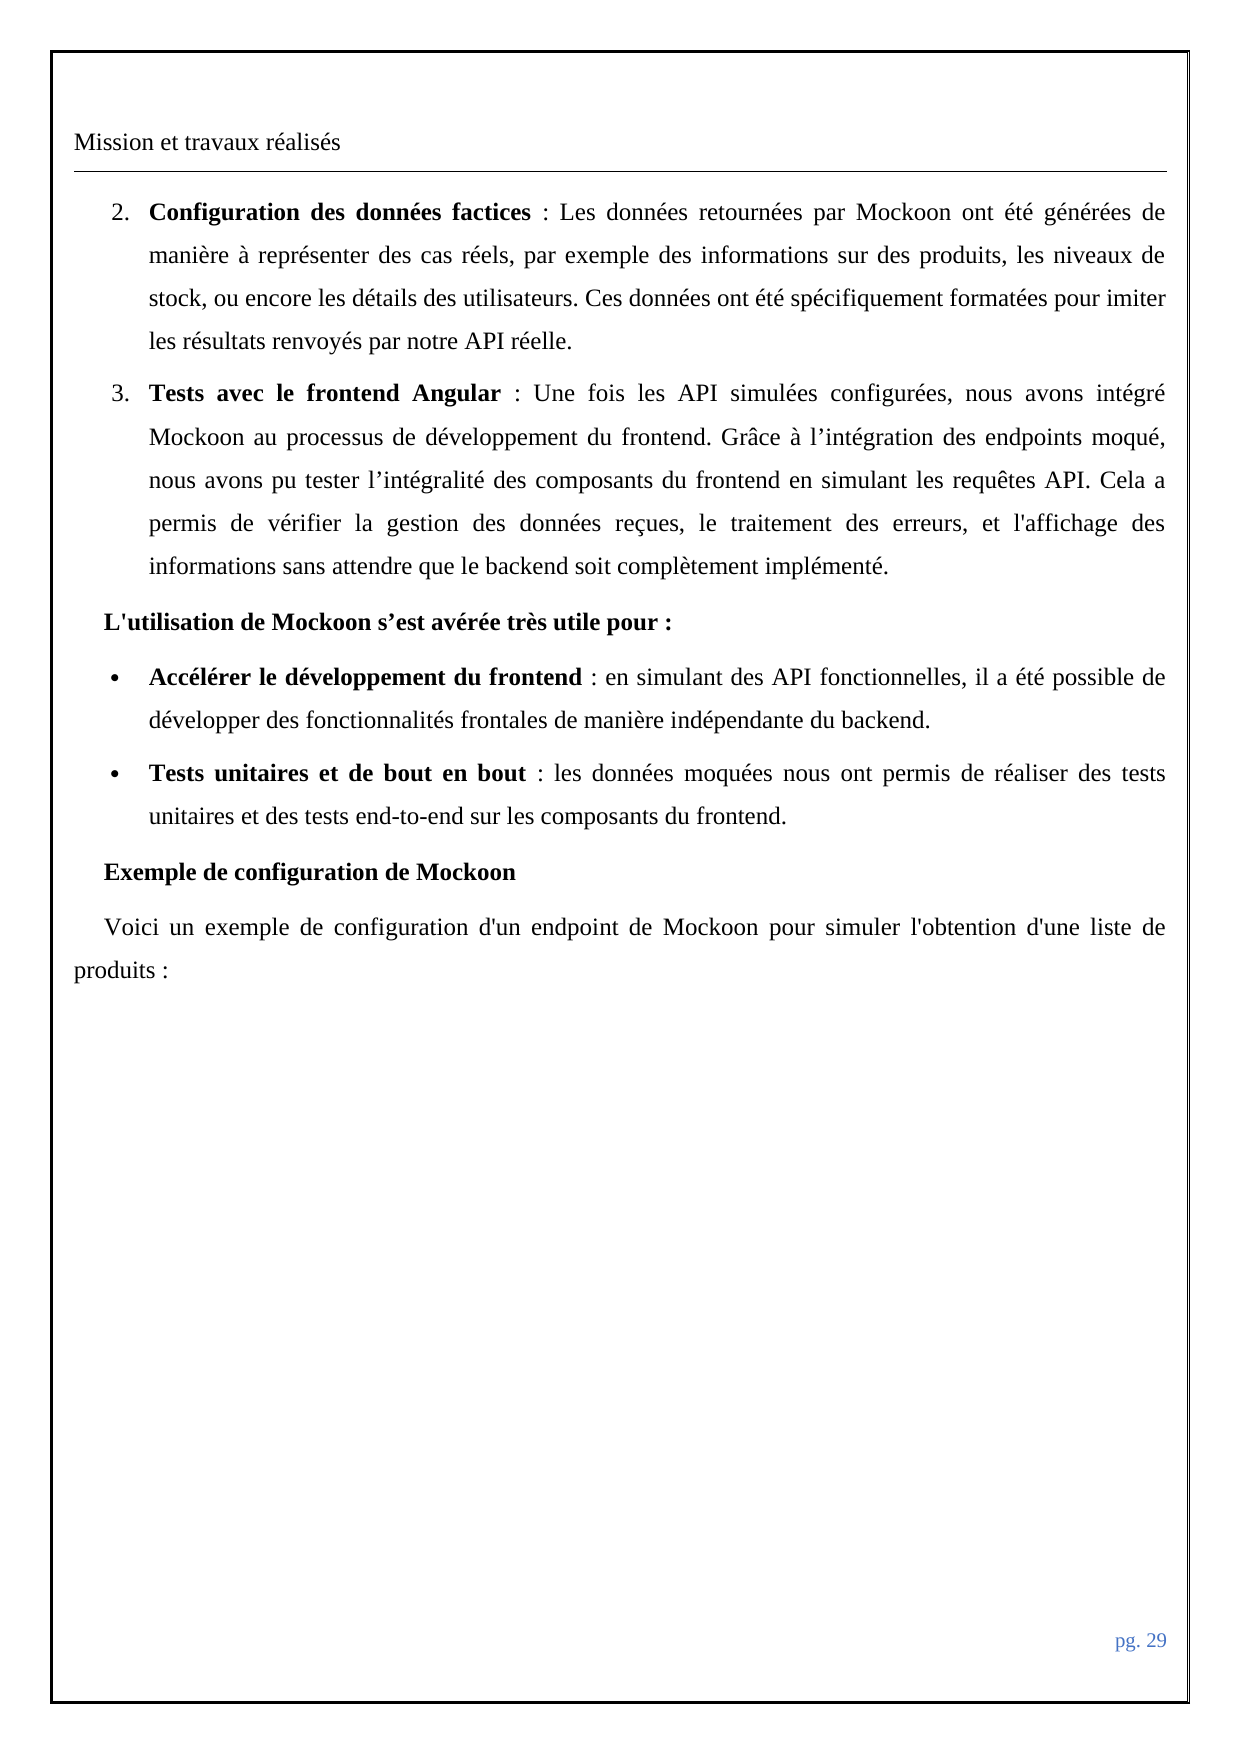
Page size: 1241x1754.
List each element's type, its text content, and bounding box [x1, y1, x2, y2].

text Voici un exemple de configuration d'un endpoint de Mockoon pour simuler l'obtention d'une liste de produits : [73, 912, 1167, 984]
text Exemple de configuration de Mockoon [73, 857, 1167, 885]
list Tests avec le frontend Angular : Une fois les API simulées configurées, nous avons intégré Mockoon au processus de développement du frontend. Grâce à l’intégration des endpoints moqué, nous avons pu tester l’intégralité des composants du frontend en simulant les requêtes API. Cela a permis de vérifier la gestion des données reçues, le traitement des erreurs, et l'affichage des informations sans attendre que le backend soit complètement implémenté. [111, 378, 1167, 580]
list Tests unitaires et de bout en bout : les données moquées nous ont permis de réaliser des tests unitaires et des tests end-to-end sur les composants du frontend. [111, 758, 1167, 830]
list Accélérer le développement du frontend : en simulant des API fonctionnelles, il a été possible de développer des fonctionnalités frontales de manière indépendante du backend. [111, 662, 1167, 734]
text L'utilisation de Mockoon s’est avérée très utile pour : [73, 607, 1167, 635]
list Configuration des données factices : Les données retournées par Mockoon ont été générées de manière à représenter des cas réels, par exemple des informations sur des produits, les niveaux de stock, ou encore les détails des utilisateurs. Ces données ont été spécifiquement formatées pour imiter les résultats renvoyés par notre API réelle. [111, 197, 1167, 355]
